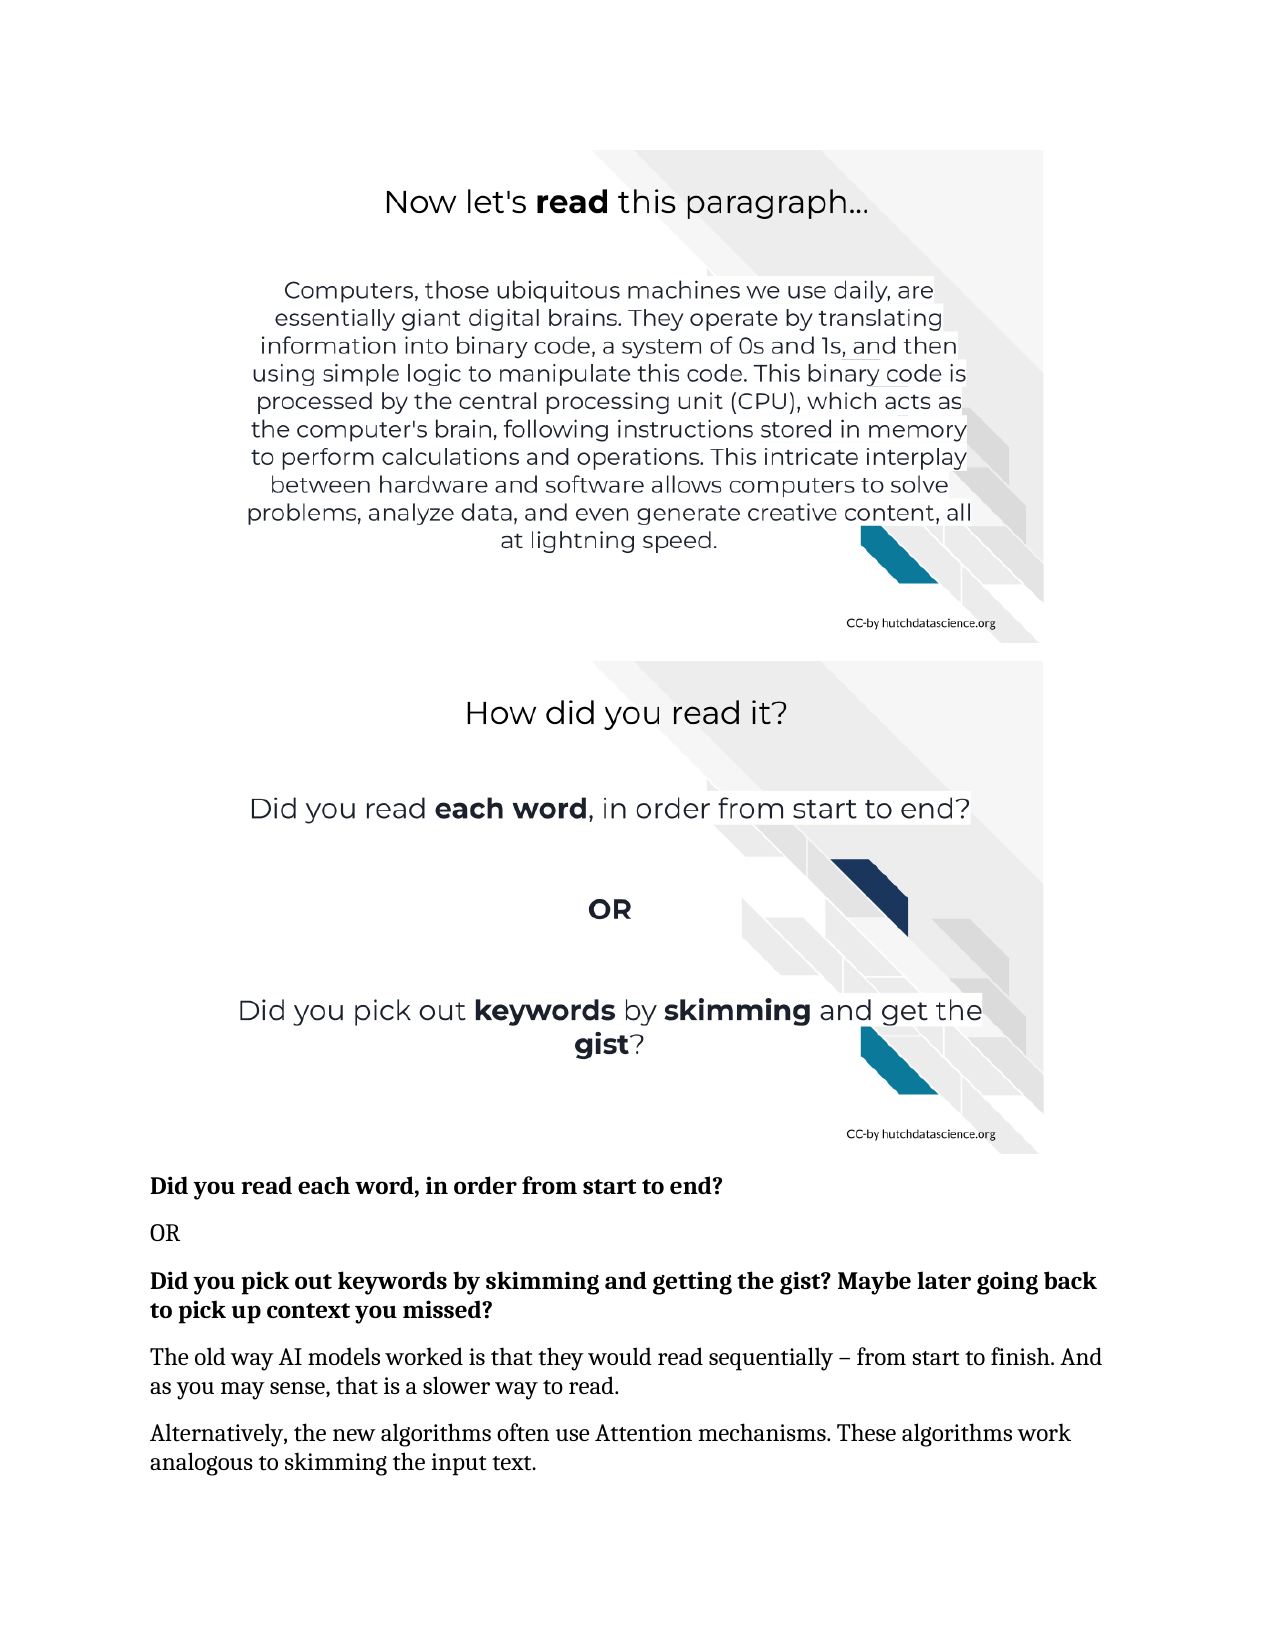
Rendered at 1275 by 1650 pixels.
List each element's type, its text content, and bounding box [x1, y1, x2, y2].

picture [168, 150, 1044, 643]
text Did you read each word, in order from start to end? [150, 1172, 1125, 1201]
text OR [150, 1219, 1125, 1248]
picture [168, 661, 1044, 1154]
text Did you pick out keywords by skimming and getting the gist? Maybe later going back to pick up context you missed? [150, 1267, 1125, 1324]
text Alternatively, the new algorithms often use Attention mechanisms. These algorithms work analogous to skimming the input text. [150, 1419, 1125, 1477]
text The old way AI models worked is that they would read sequentially – from start to finish. And as you may sense, that is a slower way to read. [150, 1343, 1125, 1401]
